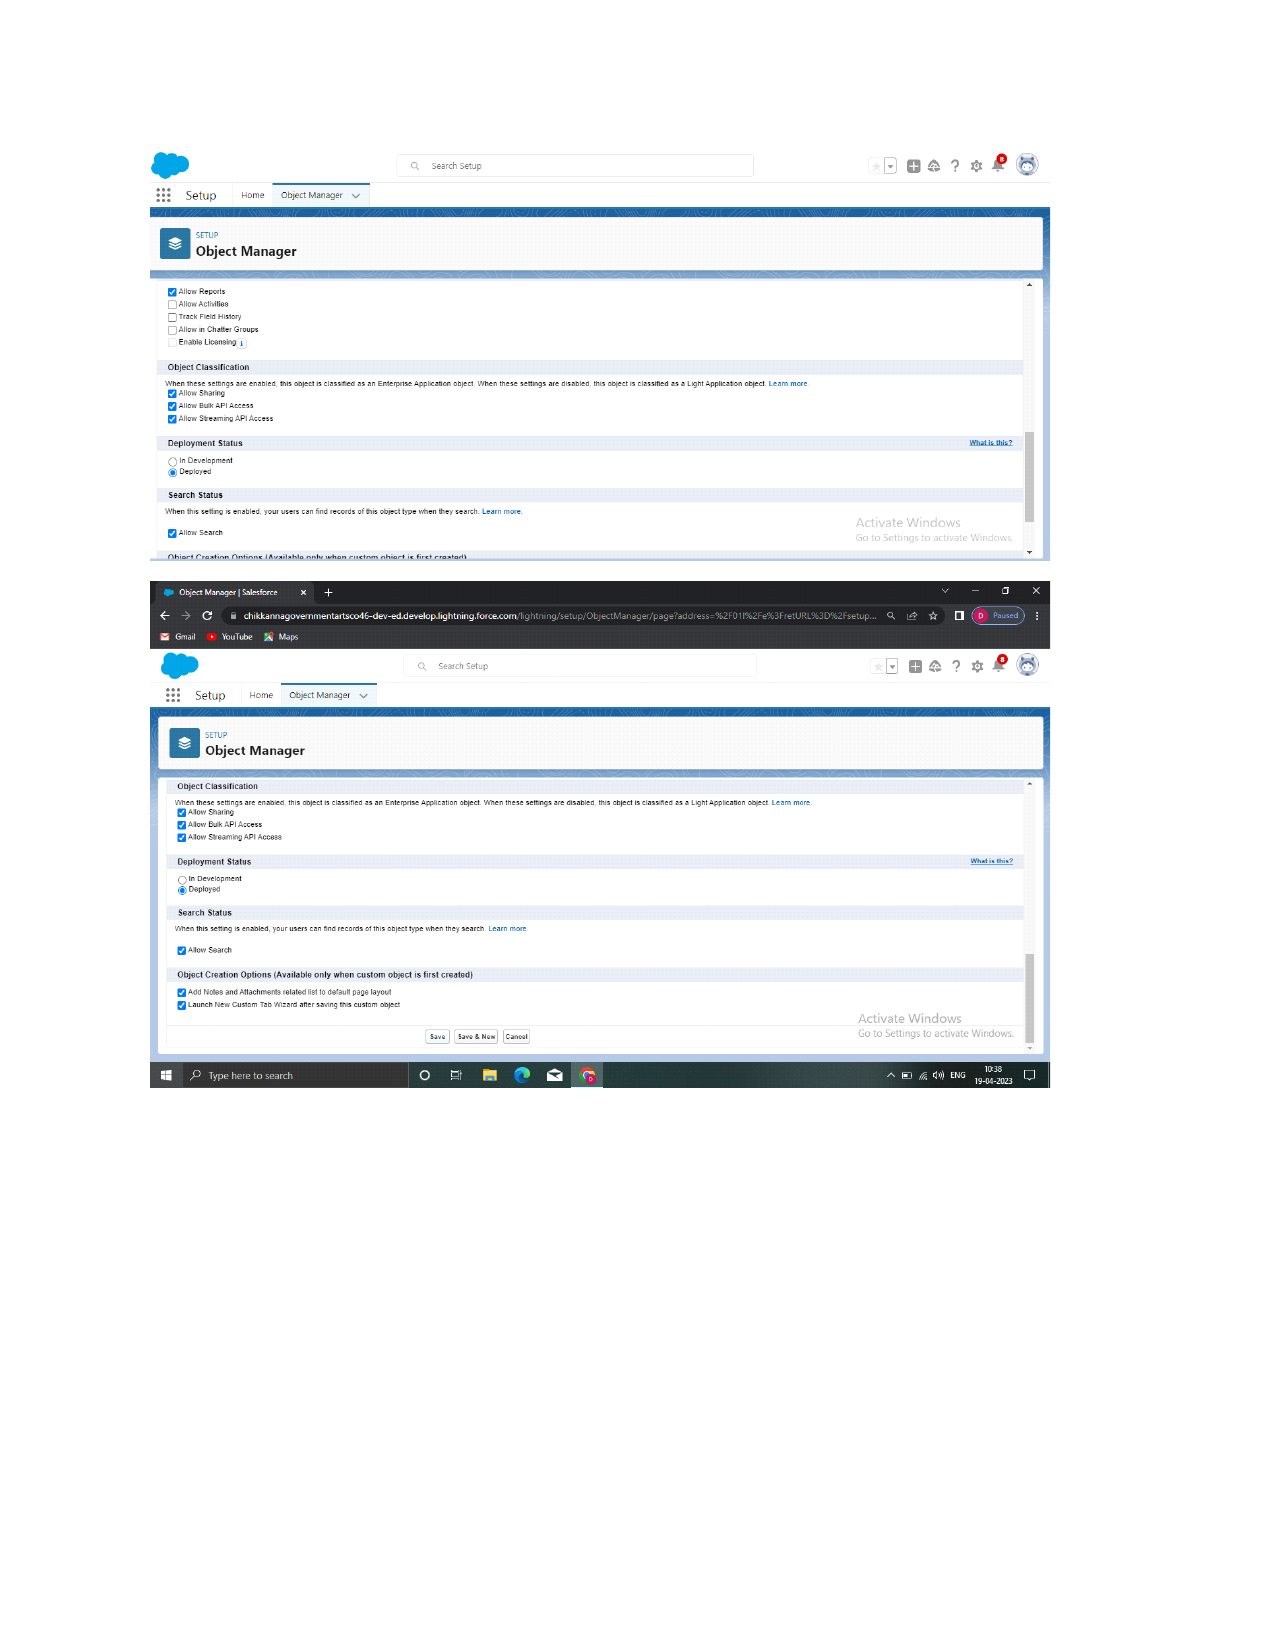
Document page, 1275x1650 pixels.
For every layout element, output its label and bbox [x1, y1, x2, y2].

picture [150, 581, 1050, 1088]
picture [150, 150, 1050, 561]
